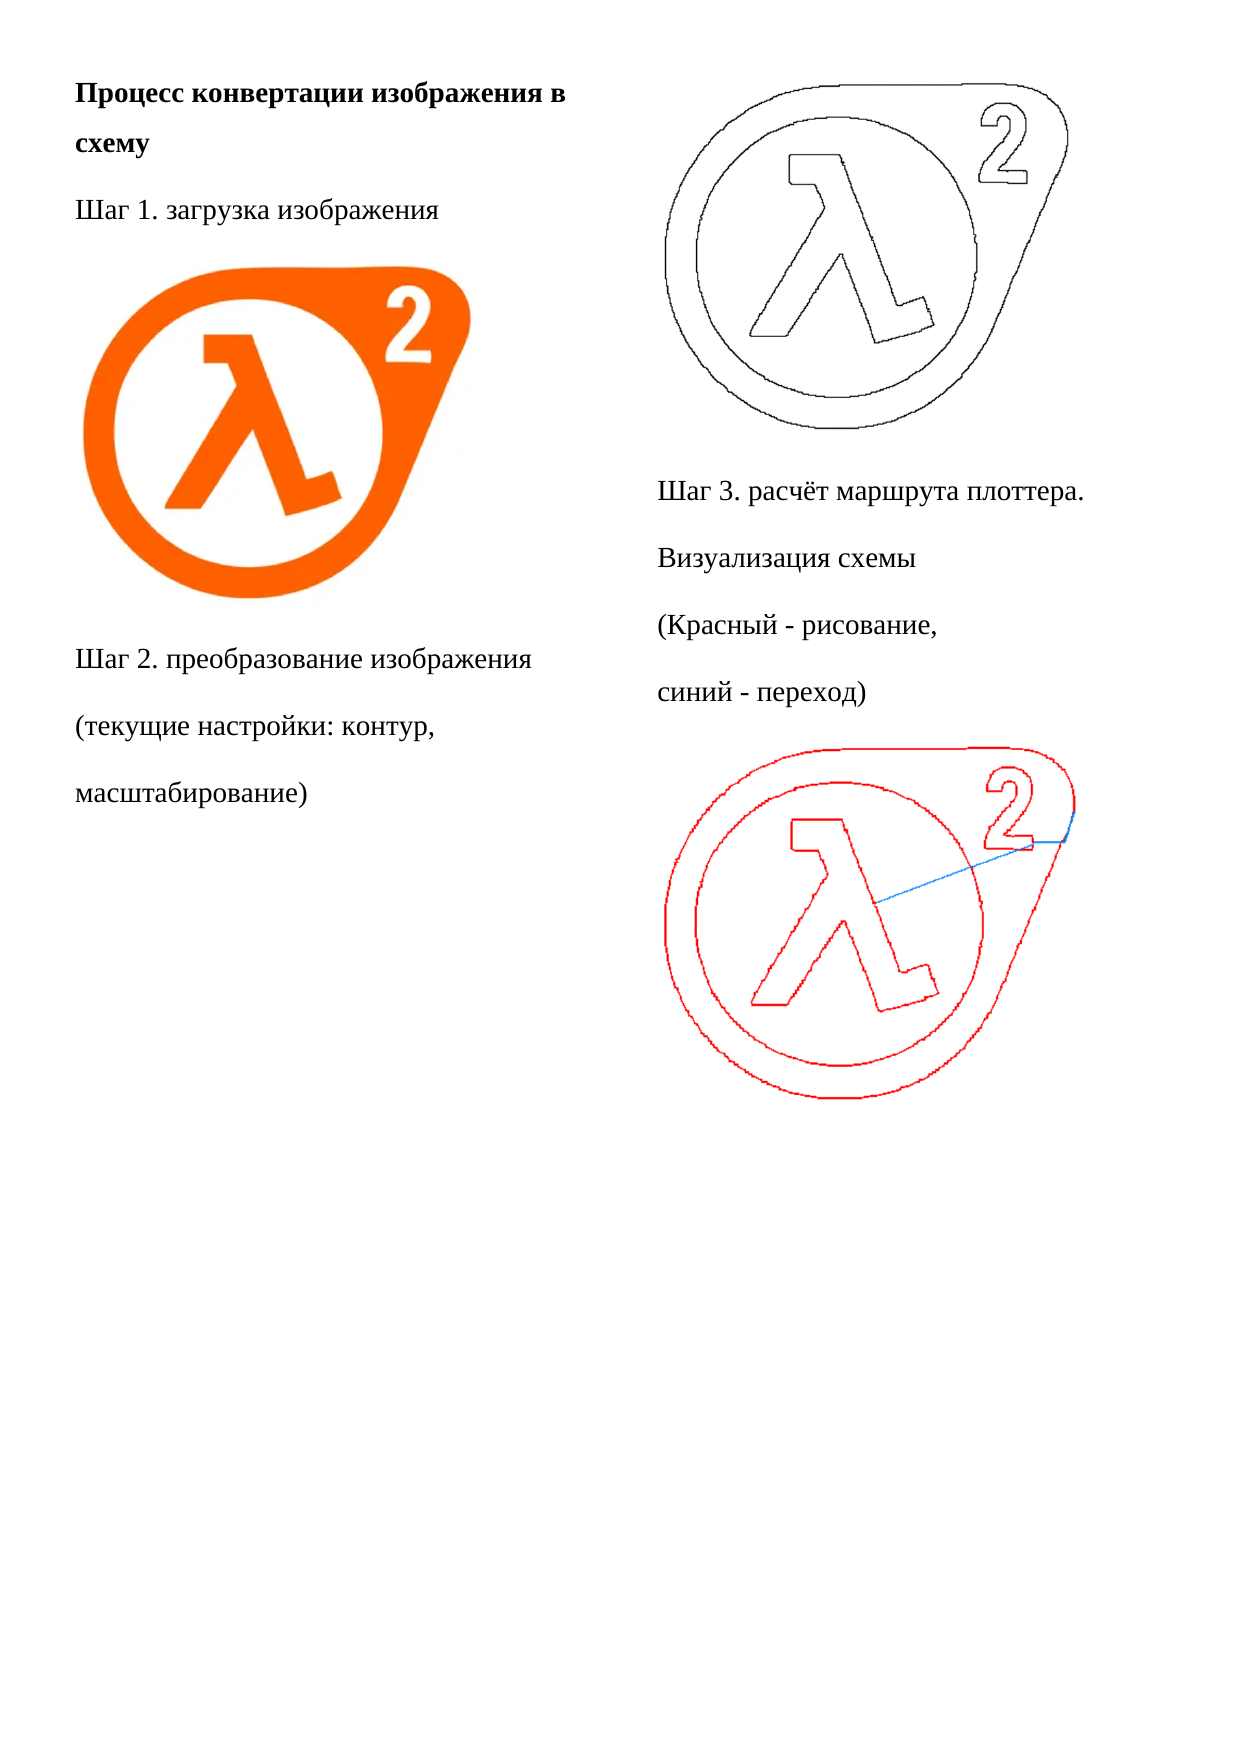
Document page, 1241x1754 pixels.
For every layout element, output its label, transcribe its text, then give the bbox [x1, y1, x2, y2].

text (текущие настройки: контур, [75, 708, 583, 742]
picture [657, 741, 1085, 1110]
picture [657, 75, 1078, 441]
text Шаг 3. расчёт маршрута плоттера. [657, 473, 1165, 507]
text (Красный - рисование, [657, 607, 1165, 641]
text синий - переход) [657, 674, 1165, 708]
picture [75, 259, 480, 608]
text Шаг 1. загрузка изображения [75, 192, 583, 226]
text масштабирование) [75, 775, 583, 809]
text Процесс конвертации изображения в схему [75, 75, 583, 159]
text Визуализация схемы [657, 541, 1165, 574]
text Шаг 2. преобразование изображения [75, 641, 583, 675]
